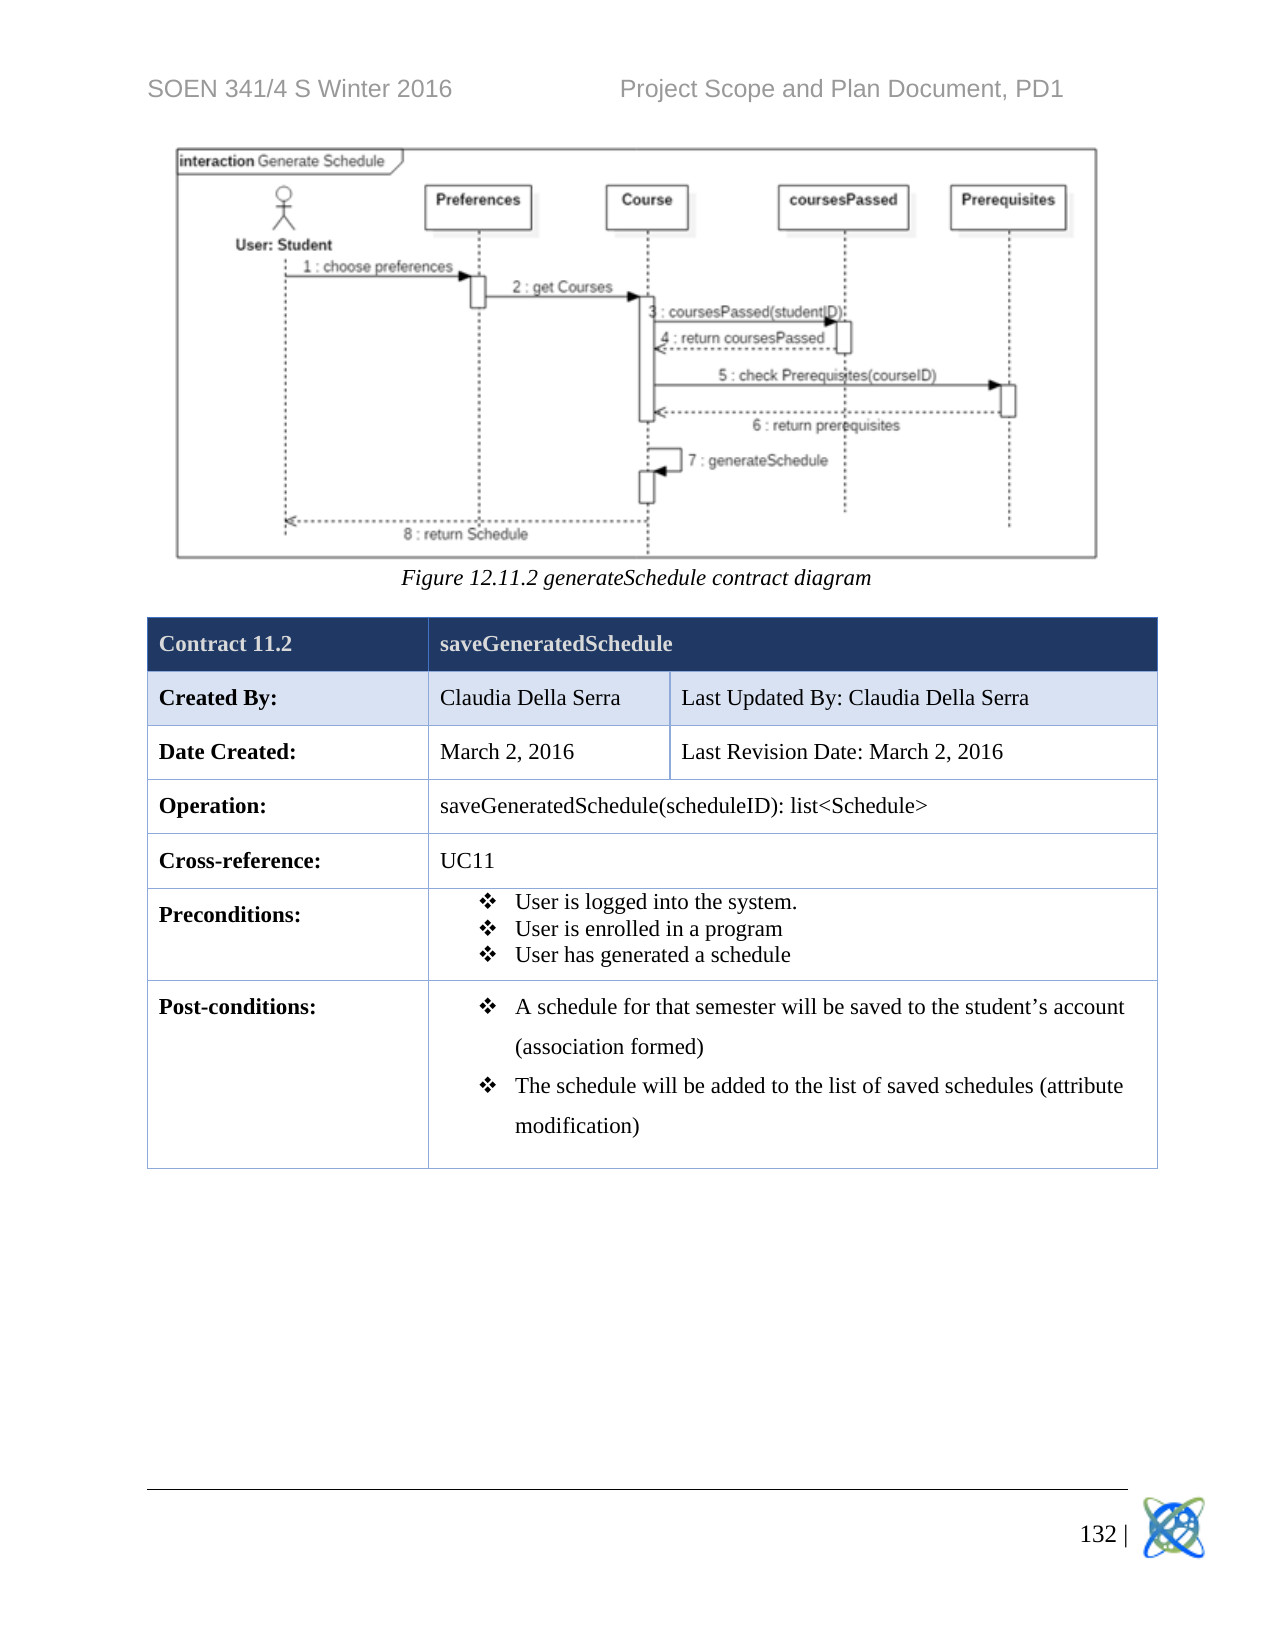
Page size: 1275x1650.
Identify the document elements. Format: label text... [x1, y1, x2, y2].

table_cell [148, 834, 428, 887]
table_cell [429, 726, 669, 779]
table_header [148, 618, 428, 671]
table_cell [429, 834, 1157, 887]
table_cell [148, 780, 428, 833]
picture [172, 147, 1104, 564]
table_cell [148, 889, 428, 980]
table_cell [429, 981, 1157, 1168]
picture [1123, 1490, 1224, 1566]
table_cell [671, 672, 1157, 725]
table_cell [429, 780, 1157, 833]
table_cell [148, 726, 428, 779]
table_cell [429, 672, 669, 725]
text Figure 12.11.2 generateSchedule contract diagram [147, 564, 1128, 590]
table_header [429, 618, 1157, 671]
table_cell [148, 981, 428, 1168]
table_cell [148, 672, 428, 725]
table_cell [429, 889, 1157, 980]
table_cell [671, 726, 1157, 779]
